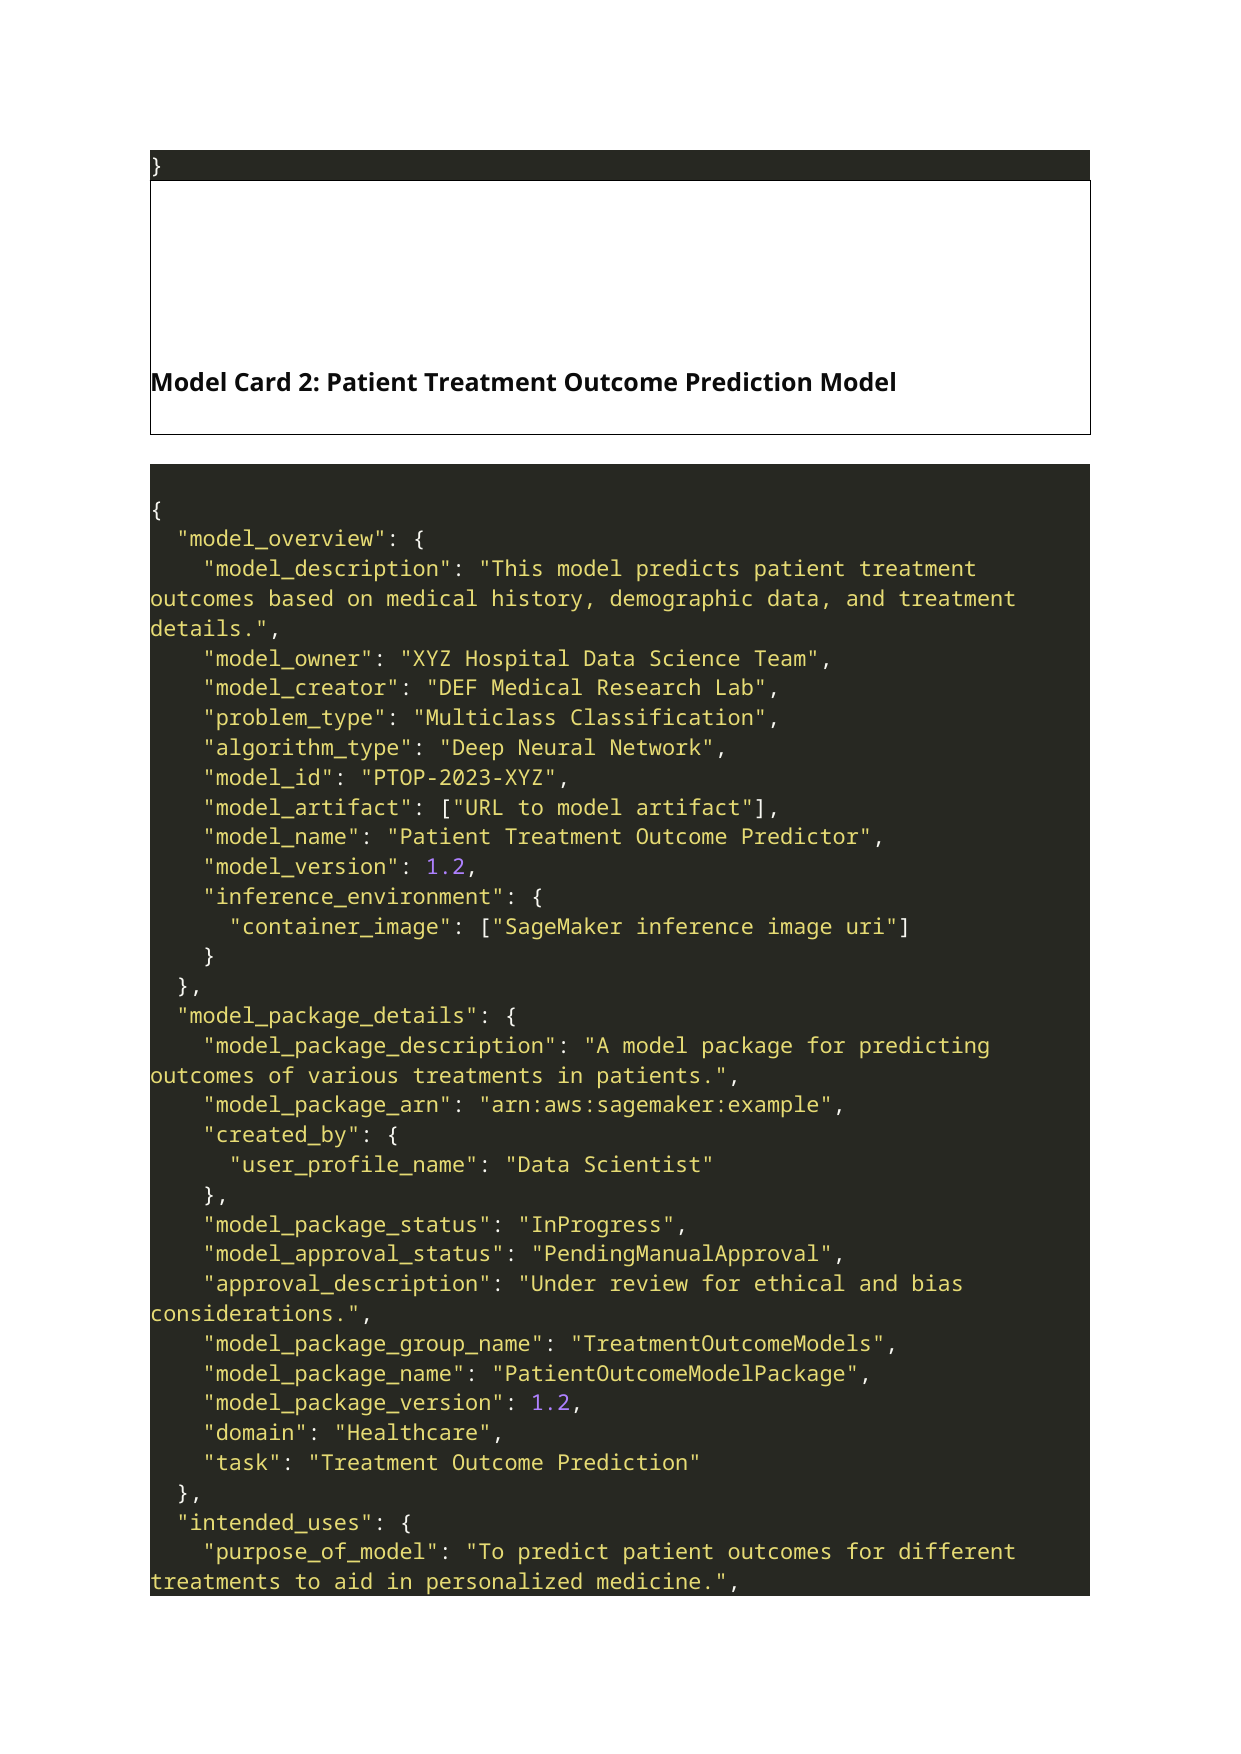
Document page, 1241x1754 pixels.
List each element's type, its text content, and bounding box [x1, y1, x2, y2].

text "model_owner": "XYZ Hospital Data Science Team", [150, 643, 1090, 672]
text }, [150, 970, 1090, 1000]
subtitle Model Card 2: Patient Treatment Outcome Prediction Model [151, 364, 1090, 399]
text "model_creator": "DEF Medical Research Lab", [150, 672, 1090, 702]
text "problem_type": "Multiclass Classification", [150, 702, 1090, 732]
text "intended_uses": { [150, 1507, 1090, 1536]
text "model_id": "PTOP-2023-XYZ", [150, 762, 1090, 792]
text "approval_description": "Under review for ethical and bias considerations.", [150, 1268, 1090, 1328]
text } [150, 941, 1090, 970]
text "task": "Treatment Outcome Prediction" [150, 1447, 1090, 1477]
text "model_package_version": 1.2, [150, 1387, 1090, 1417]
text "model_package_description": "A model package for predicting outcomes of various treatments in patients.", [150, 1030, 1090, 1089]
text "model_description": "This model predicts patient treatment outcomes based on medical history, demographic data, and treatment details.", [150, 553, 1090, 643]
text "domain": "Healthcare", [150, 1417, 1090, 1447]
text "model_overview": { [150, 523, 1090, 553]
text "created_by": { [150, 1119, 1090, 1149]
text "model_package_details": { [150, 1000, 1090, 1030]
text } [150, 150, 1090, 180]
text "model_package_status": "InProgress", [150, 1209, 1090, 1238]
text "model_package_arn": "arn:aws:sagemaker:example", [150, 1089, 1090, 1119]
text "container_image": ["SageMaker inference image uri"] [150, 911, 1090, 941]
text "model_version": 1.2, [150, 851, 1090, 881]
text { [150, 494, 1090, 523]
text "model_package_group_name": "TreatmentOutcomeModels", [150, 1328, 1090, 1358]
text }, [150, 1477, 1090, 1507]
text "user_profile_name": "Data Scientist" [150, 1149, 1090, 1179]
text "model_package_name": "PatientOutcomeModelPackage", [150, 1358, 1090, 1387]
text "model_approval_status": "PendingManualApproval", [150, 1238, 1090, 1268]
text "model_name": "Patient Treatment Outcome Predictor", [150, 821, 1090, 851]
text "model_artifact": ["URL to model artifact"], [150, 792, 1090, 821]
text "purpose_of_model": "To predict patient outcomes for different treatments to aid in personalized medicine.", [150, 1536, 1090, 1596]
text "algorithm_type": "Deep Neural Network", [150, 732, 1090, 762]
text }, [150, 1179, 1090, 1209]
text "inference_environment": { [150, 881, 1090, 911]
